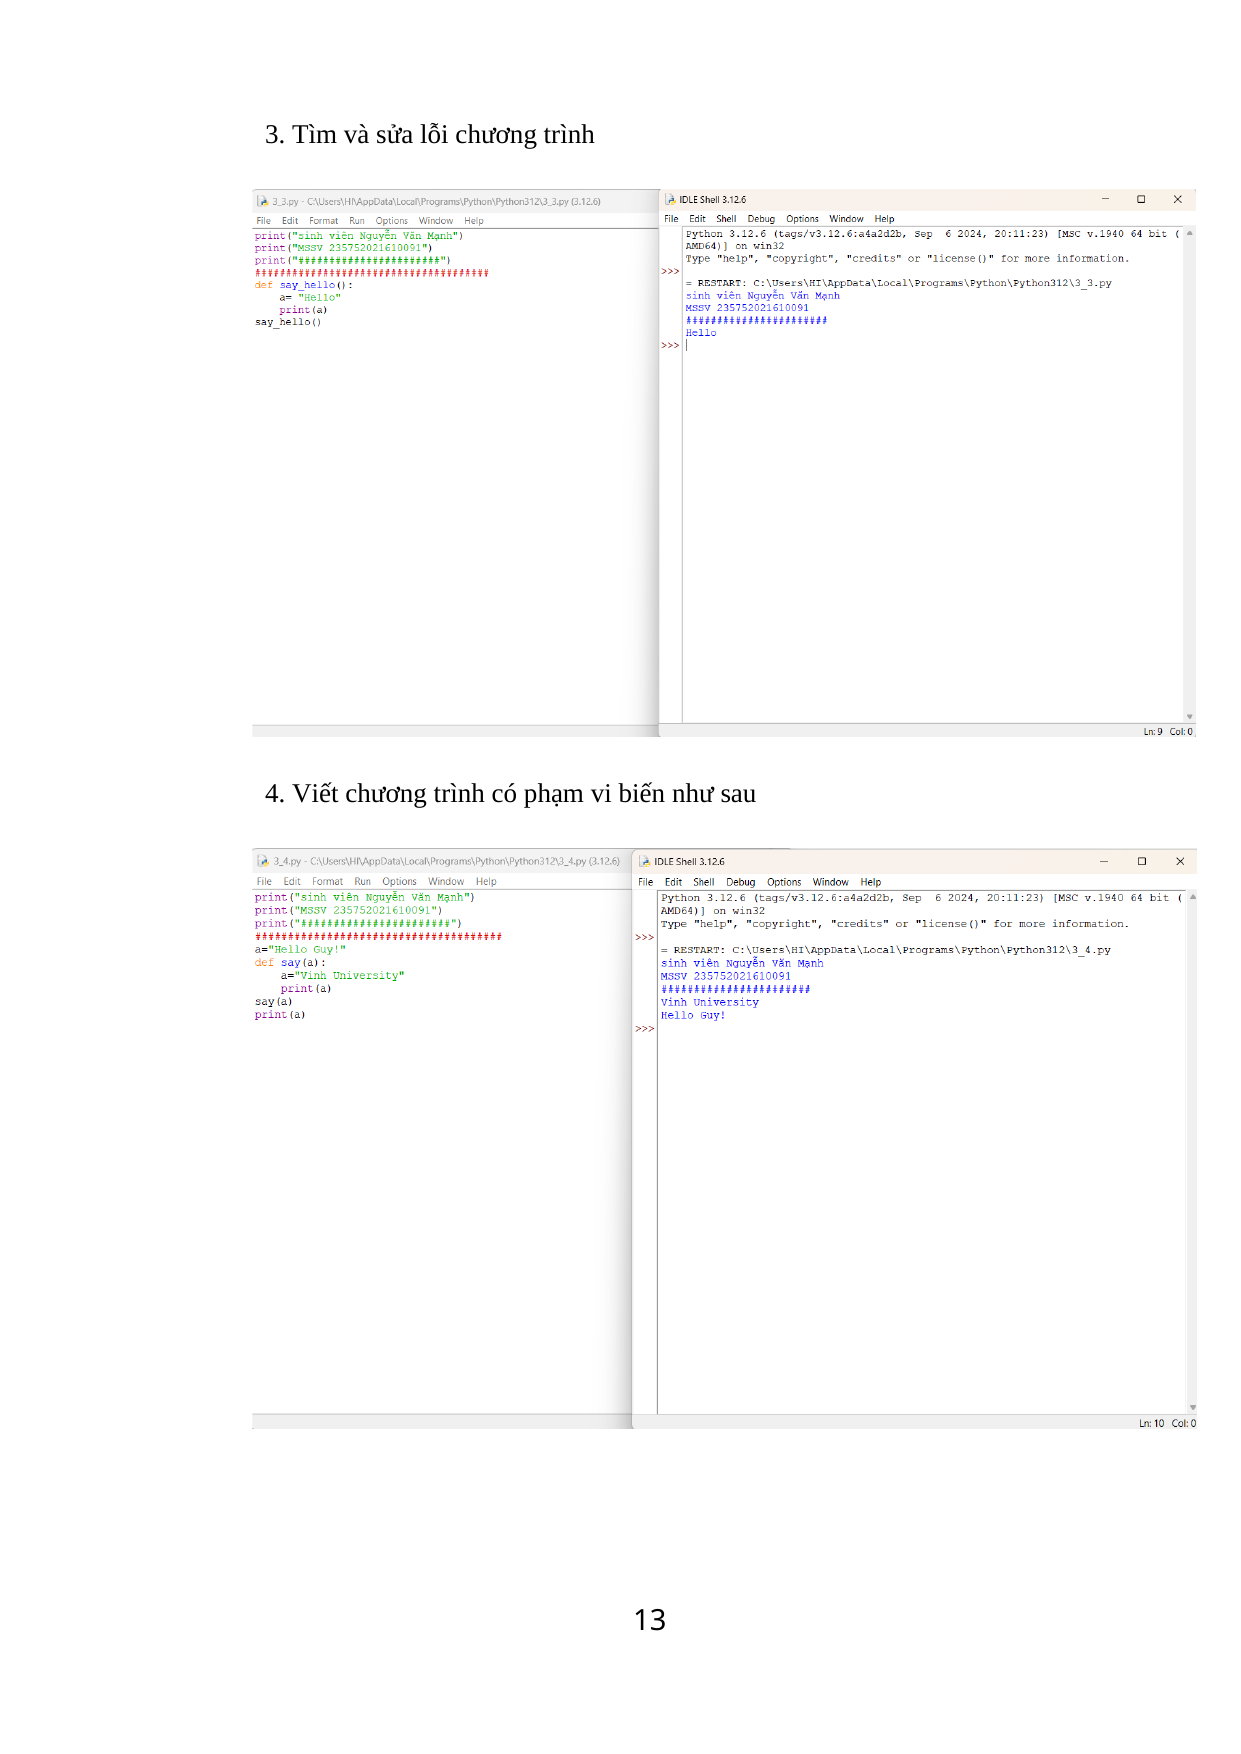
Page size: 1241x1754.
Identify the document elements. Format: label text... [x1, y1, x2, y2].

picture [252, 848, 1197, 1429]
list Tìm và sửa lỗi chương trình [265, 118, 1122, 149]
list Viết chương trình có phạm vi biến như sau [265, 777, 1122, 808]
picture [252, 189, 1196, 737]
